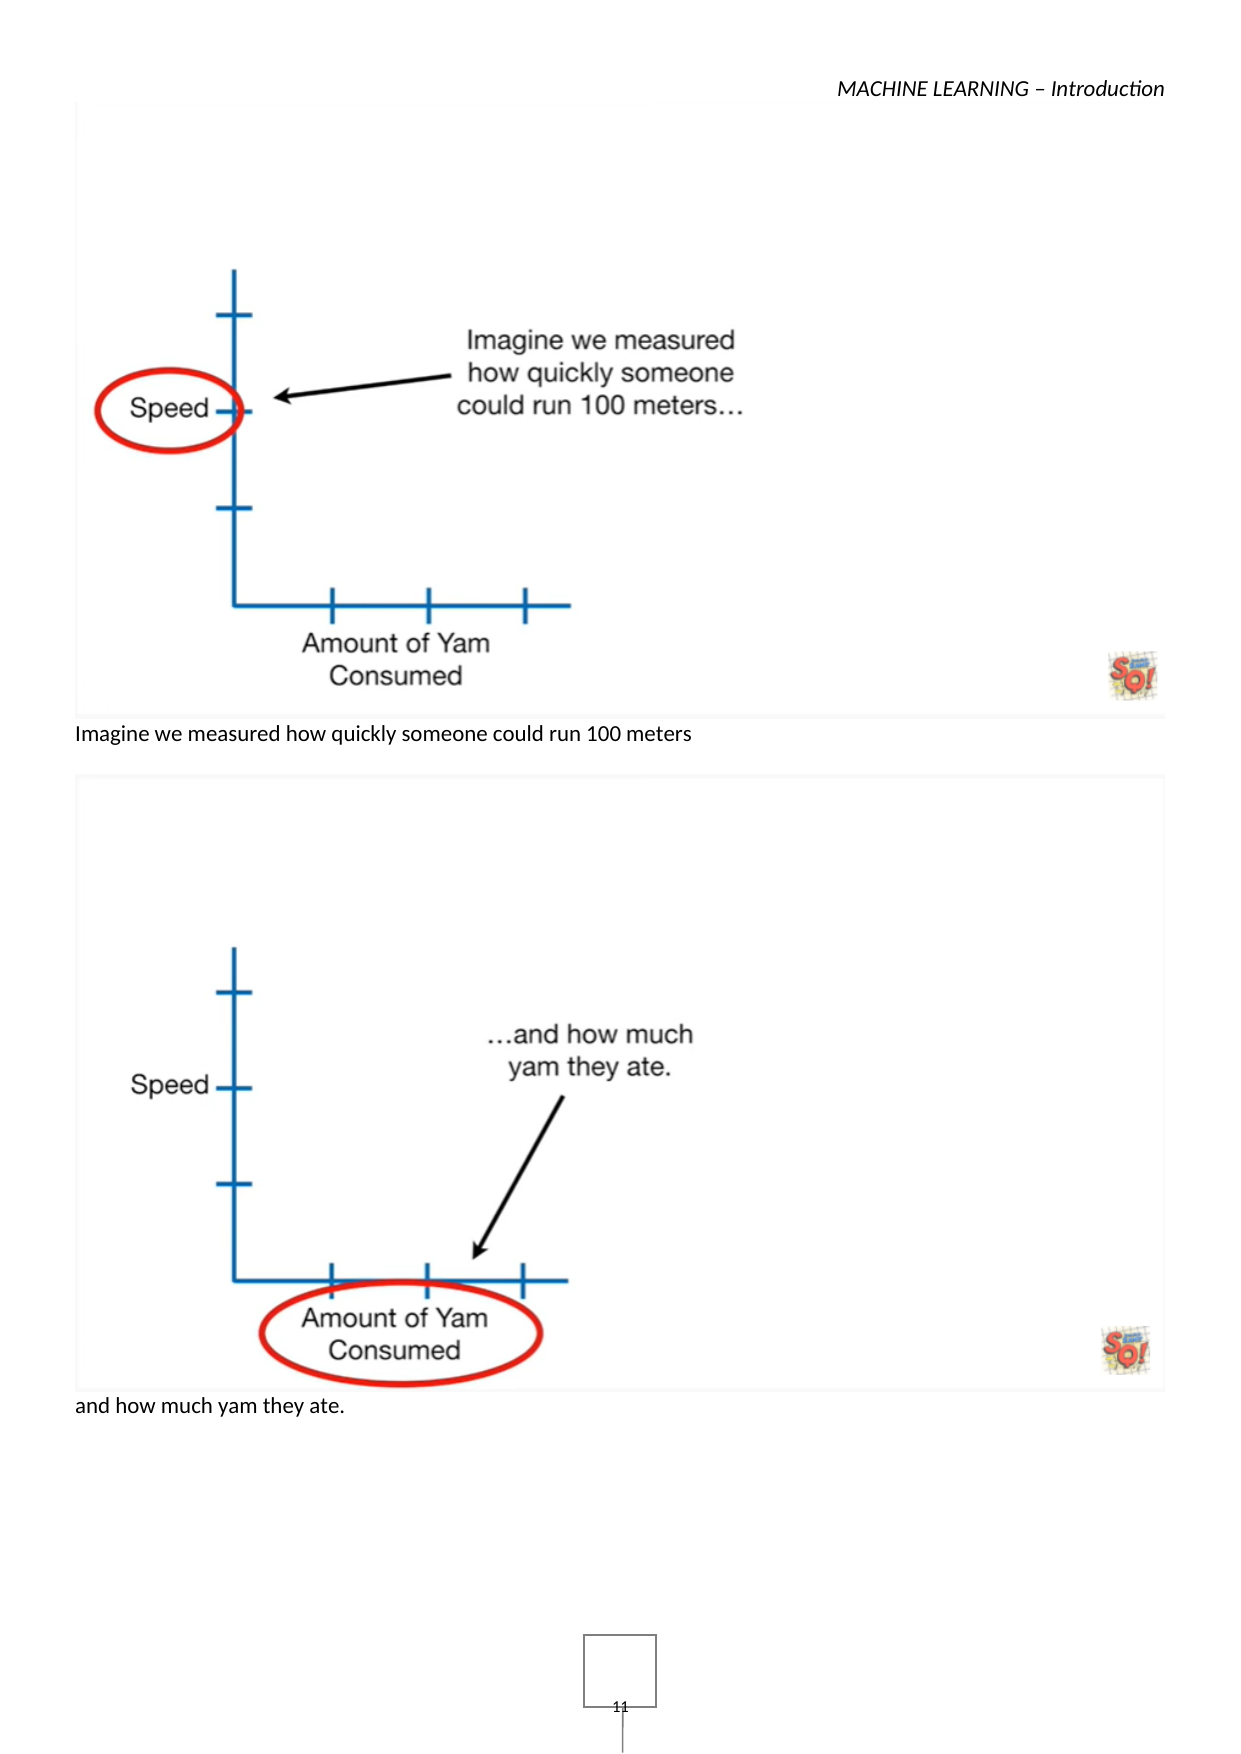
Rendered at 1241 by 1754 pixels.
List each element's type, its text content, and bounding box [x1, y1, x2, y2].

text and how much yam they ate. [75, 1392, 1165, 1420]
text Imagine we measured how quickly someone could run 100 meters [75, 719, 1165, 747]
picture [75, 101, 1166, 719]
picture [75, 774, 1166, 1392]
